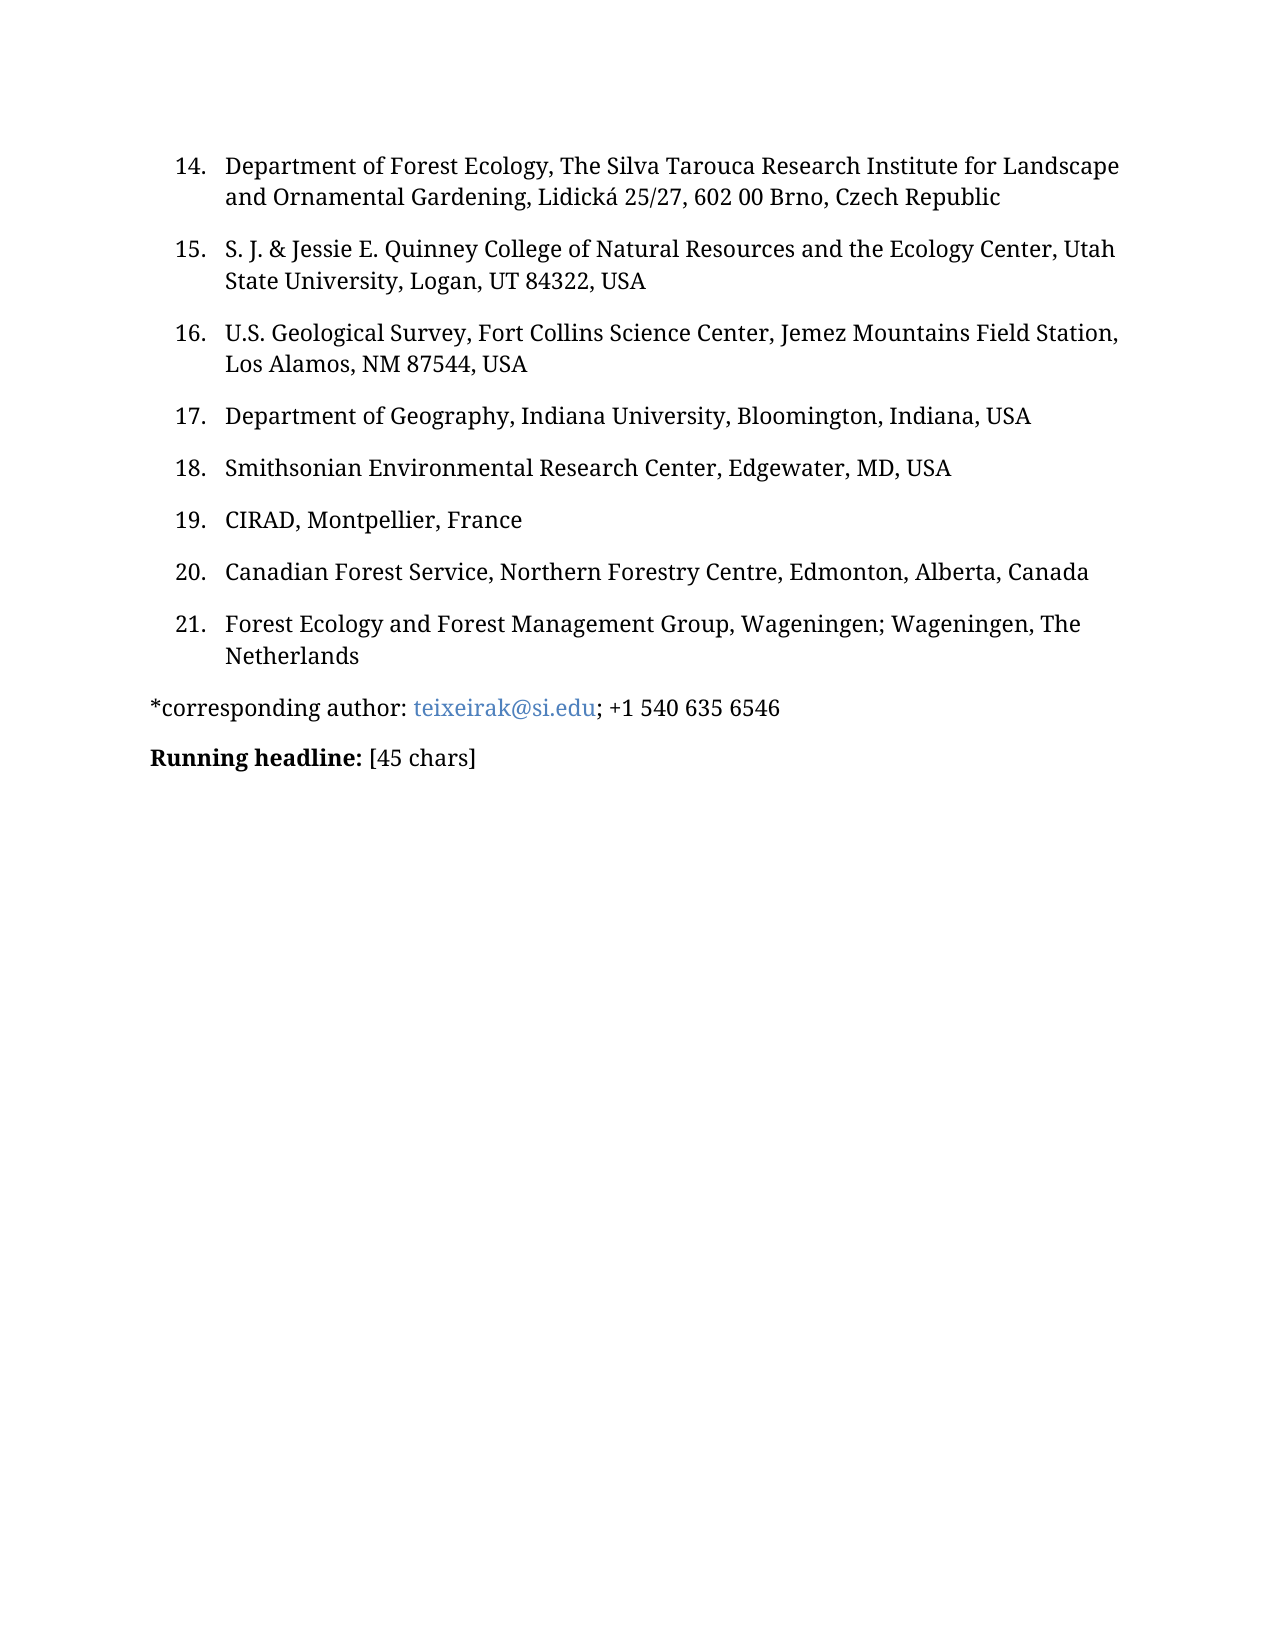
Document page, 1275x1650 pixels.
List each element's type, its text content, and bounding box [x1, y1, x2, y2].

list Smithsonian Environmental Research Center, Edgewater, MD, USA [175, 452, 1125, 483]
text Running headline: [45 chars] [150, 742, 1125, 773]
list Department of Forest Ecology, The Silva Tarouca Research Institute for Landscape and Ornamental Gardening, Lidická 25/27, 602 00 Brno, Czech Republic [175, 150, 1125, 212]
list U.S. Geological Survey, Fort Collins Science Center, Jemez Mountains Field Station, Los Alamos, NM 87544, USA [175, 317, 1125, 379]
list Canadian Forest Service, Northern Forestry Centre, Edmonton, Alberta, Canada [175, 556, 1125, 587]
list Department of Geography, Indiana University, Bloomington, Indiana, USA [175, 400, 1125, 431]
list CIRAD, Montpellier, France [175, 504, 1125, 535]
text *corresponding author: teixeirak@si.edu; +1 540 635 6546 [150, 692, 1125, 723]
list Forest Ecology and Forest Management Group, Wageningen; Wageningen, The Netherlands [175, 608, 1125, 671]
list S. J. & Jessie E. Quinney College of Natural Resources and the Ecology Center, Utah State University, Logan, UT 84322, USA [175, 233, 1125, 296]
